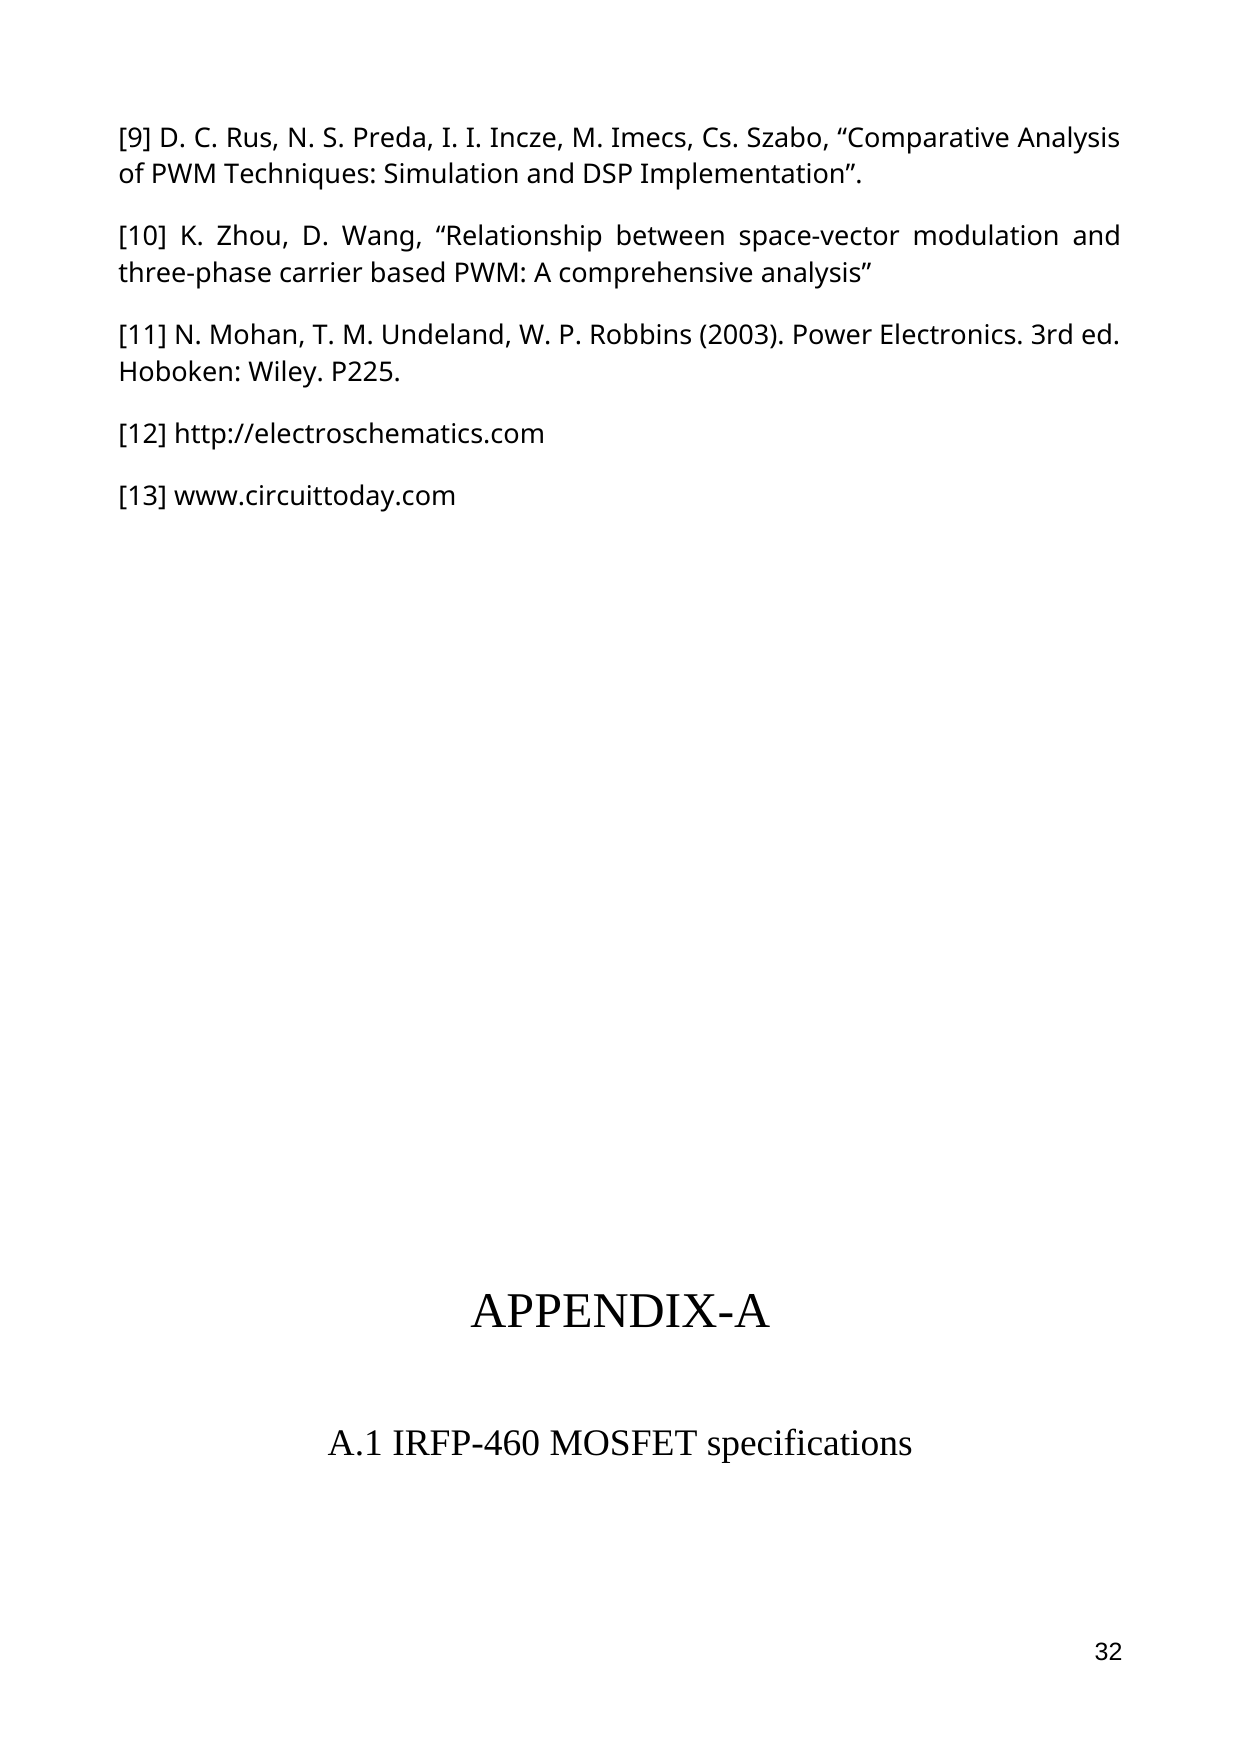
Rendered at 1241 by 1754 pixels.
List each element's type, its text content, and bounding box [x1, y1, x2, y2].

text [12] http://electroschematics.com [118, 414, 1122, 451]
text A.1 IRFP-460 MOSFET specifications [118, 1363, 1122, 1464]
text [11] N. Mohan, T. M. Undeland, W. P. Robbins (2003). Power Electronics. 3rd ed. Hoboken: Wiley. P225. [118, 316, 1122, 389]
text [10] K. Zhou, D. Wang, “Relationship between space-vector modulation and three-phase carrier based PWM: A comprehensive analysis” [118, 217, 1122, 291]
text [9] D. C. Rus, N. S. Preda, I. I. Incze, M. Imecs, Cs. Szabo, “Comparative Analysis of PWM Techniques: Simulation and DSP Implementation”. [118, 118, 1122, 192]
text [13] www.circuittoday.com [118, 476, 1122, 513]
text APPENDIX-A [118, 1281, 1122, 1338]
